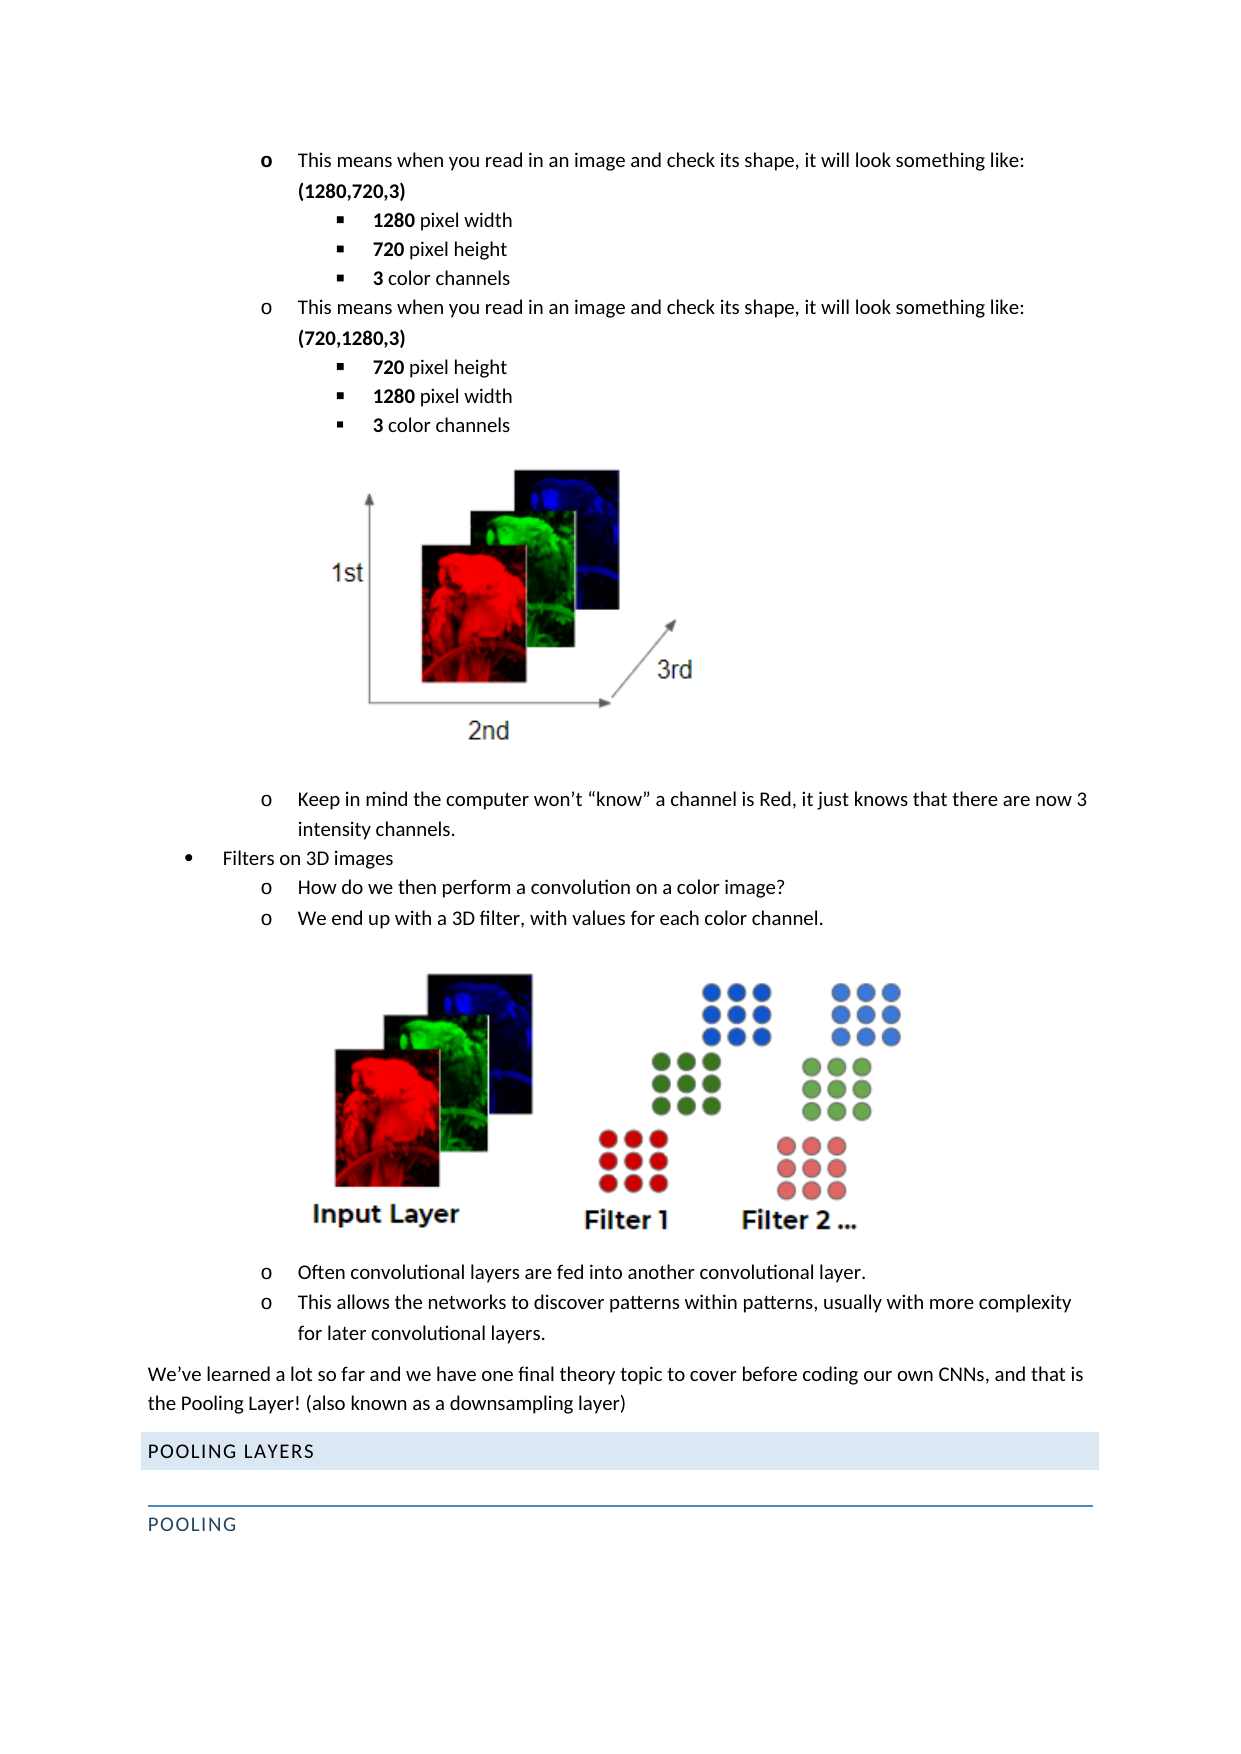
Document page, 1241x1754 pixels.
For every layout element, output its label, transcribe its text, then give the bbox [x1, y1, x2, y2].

picture [297, 935, 937, 1256]
list 720 pixel height [335, 236, 1093, 262]
subtitle Pooling [148, 1507, 1093, 1536]
list 720 pixel height [335, 354, 1093, 379]
list How do we then perform a convolution on a color image? [260, 874, 1093, 901]
list Keep in mind the computer won’t “know” a channel is Red, it just knows that there are now 3 intensity channels. [260, 786, 1093, 841]
list This means when you read in an image and check its shape, it will look something like: (1280,720,3) [260, 148, 1093, 203]
list 3 color channels [335, 265, 1093, 291]
list This allows the networks to discover patterns within patterns, usually with more complexity for later convolutional layers. [260, 1289, 1093, 1345]
list 3 color channels [335, 412, 1093, 438]
list Filters on 3D images [185, 845, 1093, 871]
subtitle Pooling Layers [148, 1439, 1093, 1464]
list 1280 pixel width [335, 207, 1093, 232]
list 1280 pixel width [335, 383, 1093, 408]
text We’ve learned a lot so far and we have one final theory topic to cover before coding our own CNNs, and that is the Pooling Layer! (also known as a downsampling layer) [148, 1361, 1093, 1416]
list Often convolutional layers are fed into another convolutional layer. [260, 1259, 1093, 1286]
picture [297, 441, 753, 782]
list This means when you read in an image and check its shape, it will look something like: (720,1280,3) [260, 294, 1093, 350]
list We end up with a 3D filter, with values for each color channel. [260, 905, 1093, 931]
